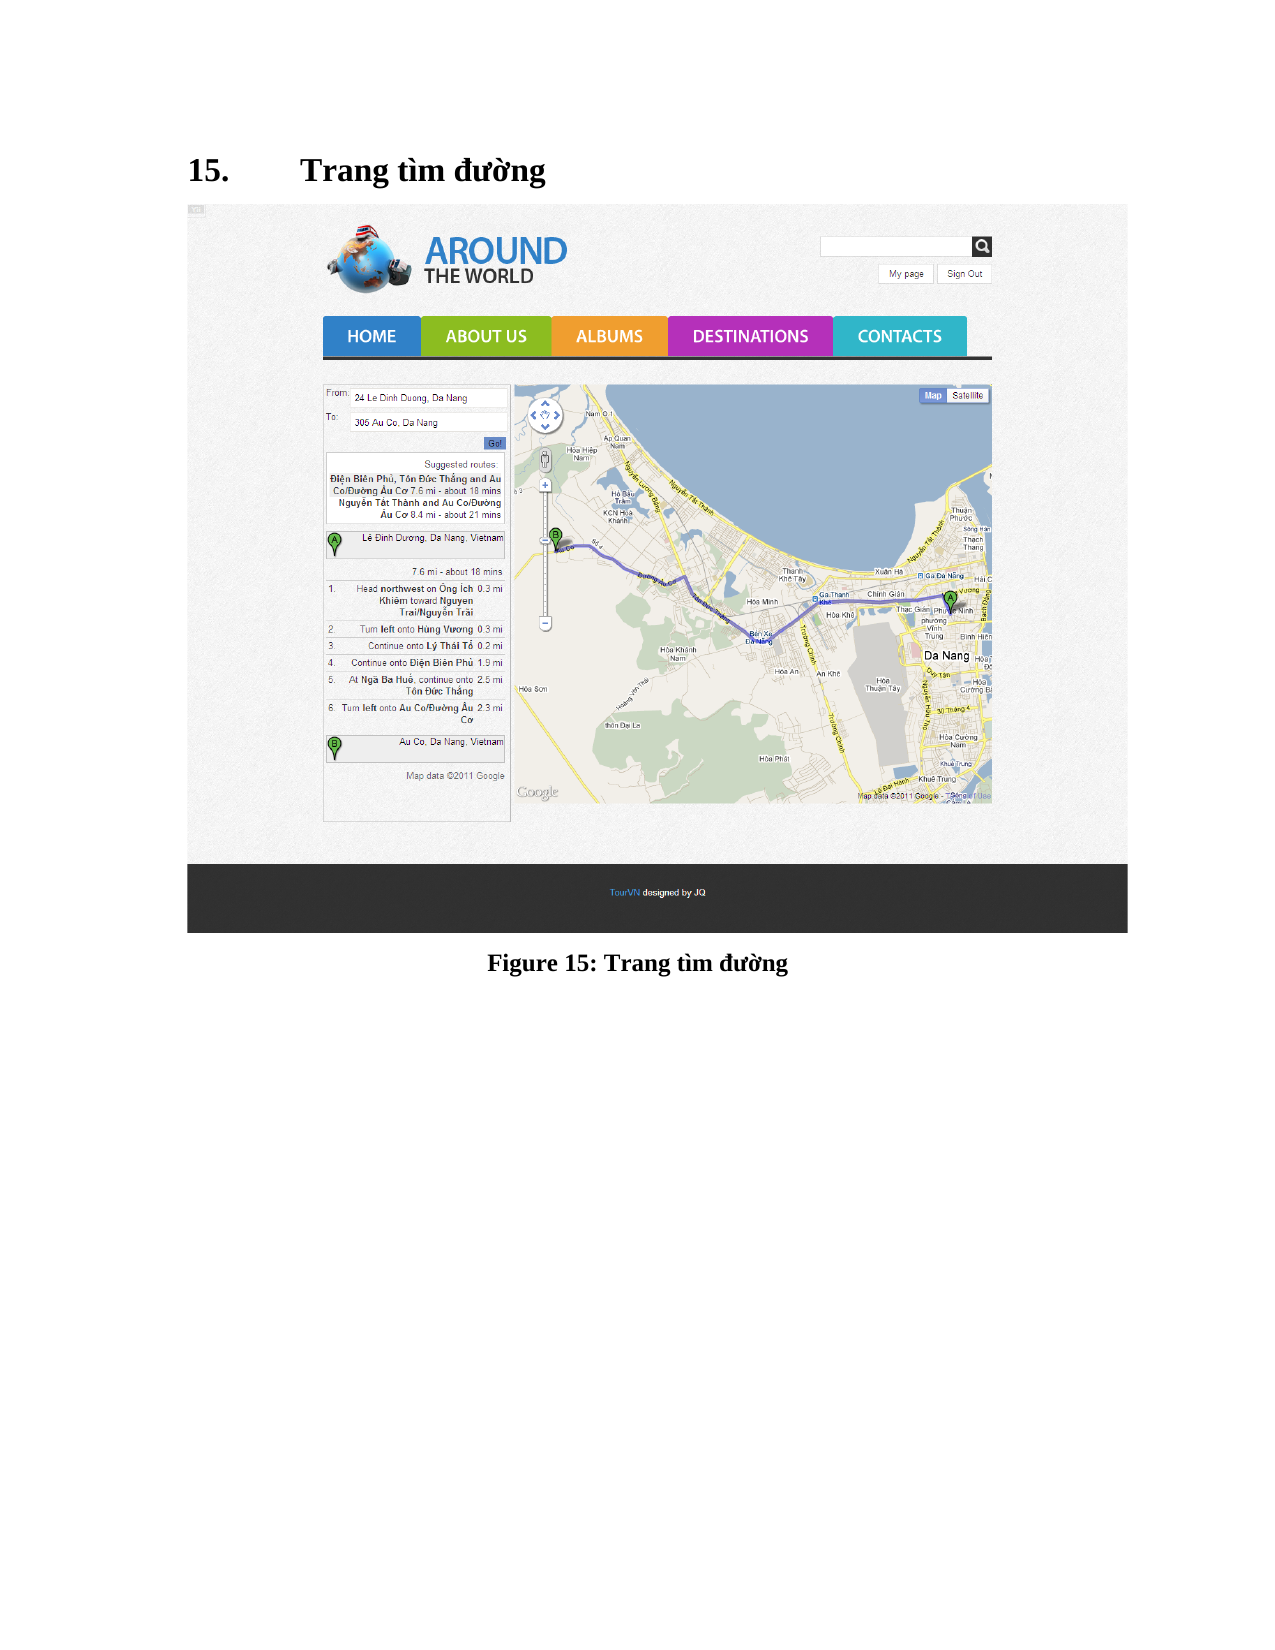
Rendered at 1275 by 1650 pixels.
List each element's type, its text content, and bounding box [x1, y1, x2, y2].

subtitle Trang tìm đường [187, 150, 1125, 188]
picture [187, 204, 1128, 933]
